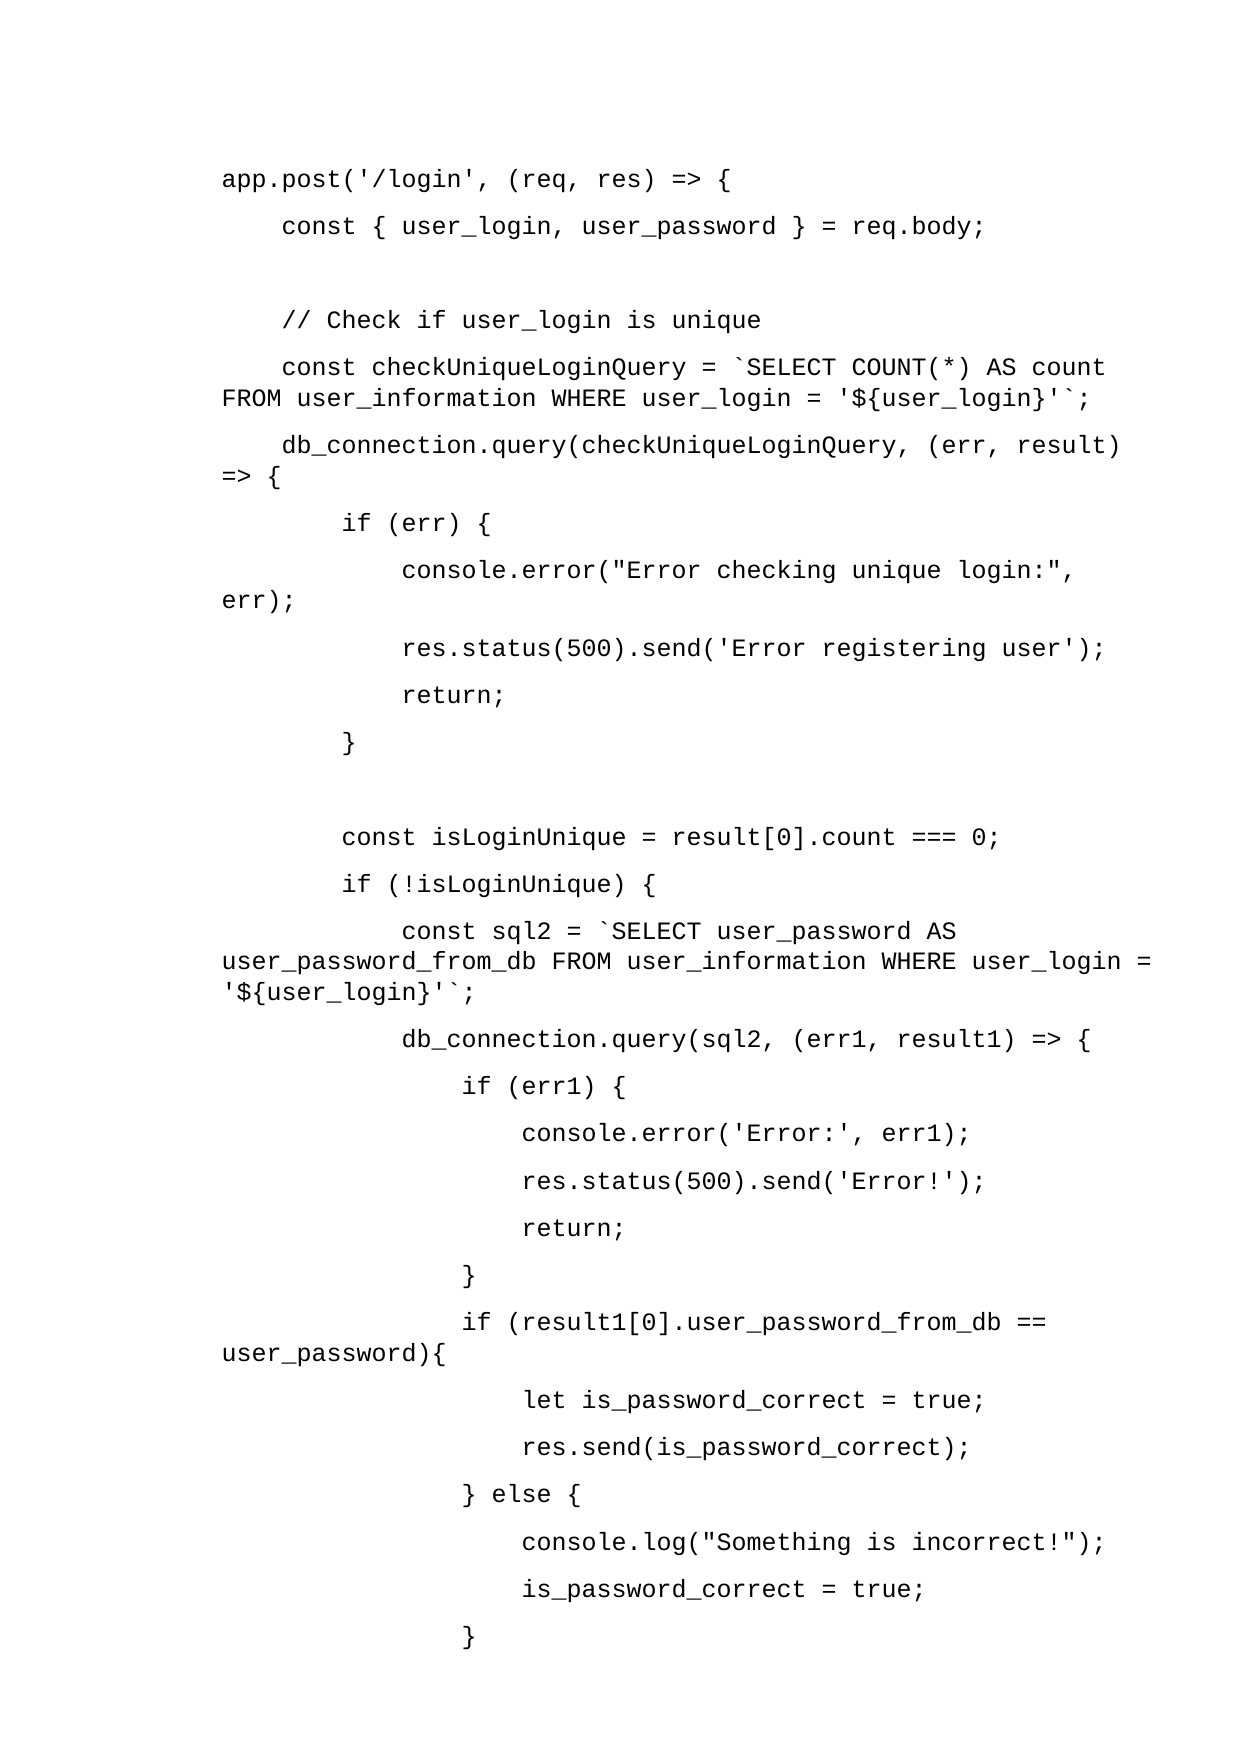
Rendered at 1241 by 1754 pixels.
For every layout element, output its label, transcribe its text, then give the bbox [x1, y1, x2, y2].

text const checkUniqueLoginQuery = `SELECT COUNT(*) AS count FROM user_information WHERE user_login = '${user_login}'`; [221, 355, 1152, 414]
text db_connection.query(sql2, (err1, result1) => { [221, 1027, 1152, 1055]
text } [221, 1623, 1152, 1652]
text res.status(500).send('Error!'); [221, 1168, 1152, 1197]
text const sql2 = `SELECT user_password AS user_password_from_db FROM user_information WHERE user_login = '${user_login}'`; [221, 918, 1152, 1008]
text is_password_correct = true; [221, 1576, 1152, 1604]
text console.log("Something is incorrect!"); [221, 1529, 1152, 1557]
text return; [221, 1215, 1152, 1244]
text if (!isLoginUnique) { [221, 871, 1152, 899]
text console.error("Error checking unique login:", err); [221, 558, 1152, 616]
text app.post('/login', (req, res) => { [221, 166, 1152, 194]
text return; [221, 682, 1152, 711]
text db_connection.query(checkUniqueLoginQuery, (err, result) => { [221, 433, 1152, 492]
text if (err1) { [221, 1074, 1152, 1102]
text // Check if user_login is unique [221, 308, 1152, 336]
text if (err) { [221, 510, 1152, 539]
text console.error('Error:', err1); [221, 1121, 1152, 1149]
text res.status(500).send('Error registering user'); [221, 635, 1152, 664]
text const { user_login, user_password } = req.body; [221, 213, 1152, 242]
text const isLoginUnique = result[0].count === 0; [221, 824, 1152, 852]
text } [221, 1263, 1152, 1291]
text } [221, 730, 1152, 758]
text res.send(is_password_correct); [221, 1435, 1152, 1463]
text let is_password_correct = true; [221, 1387, 1152, 1416]
text if (result1[0].user_password_from_db == user_password){ [221, 1310, 1152, 1369]
text } else { [221, 1482, 1152, 1510]
